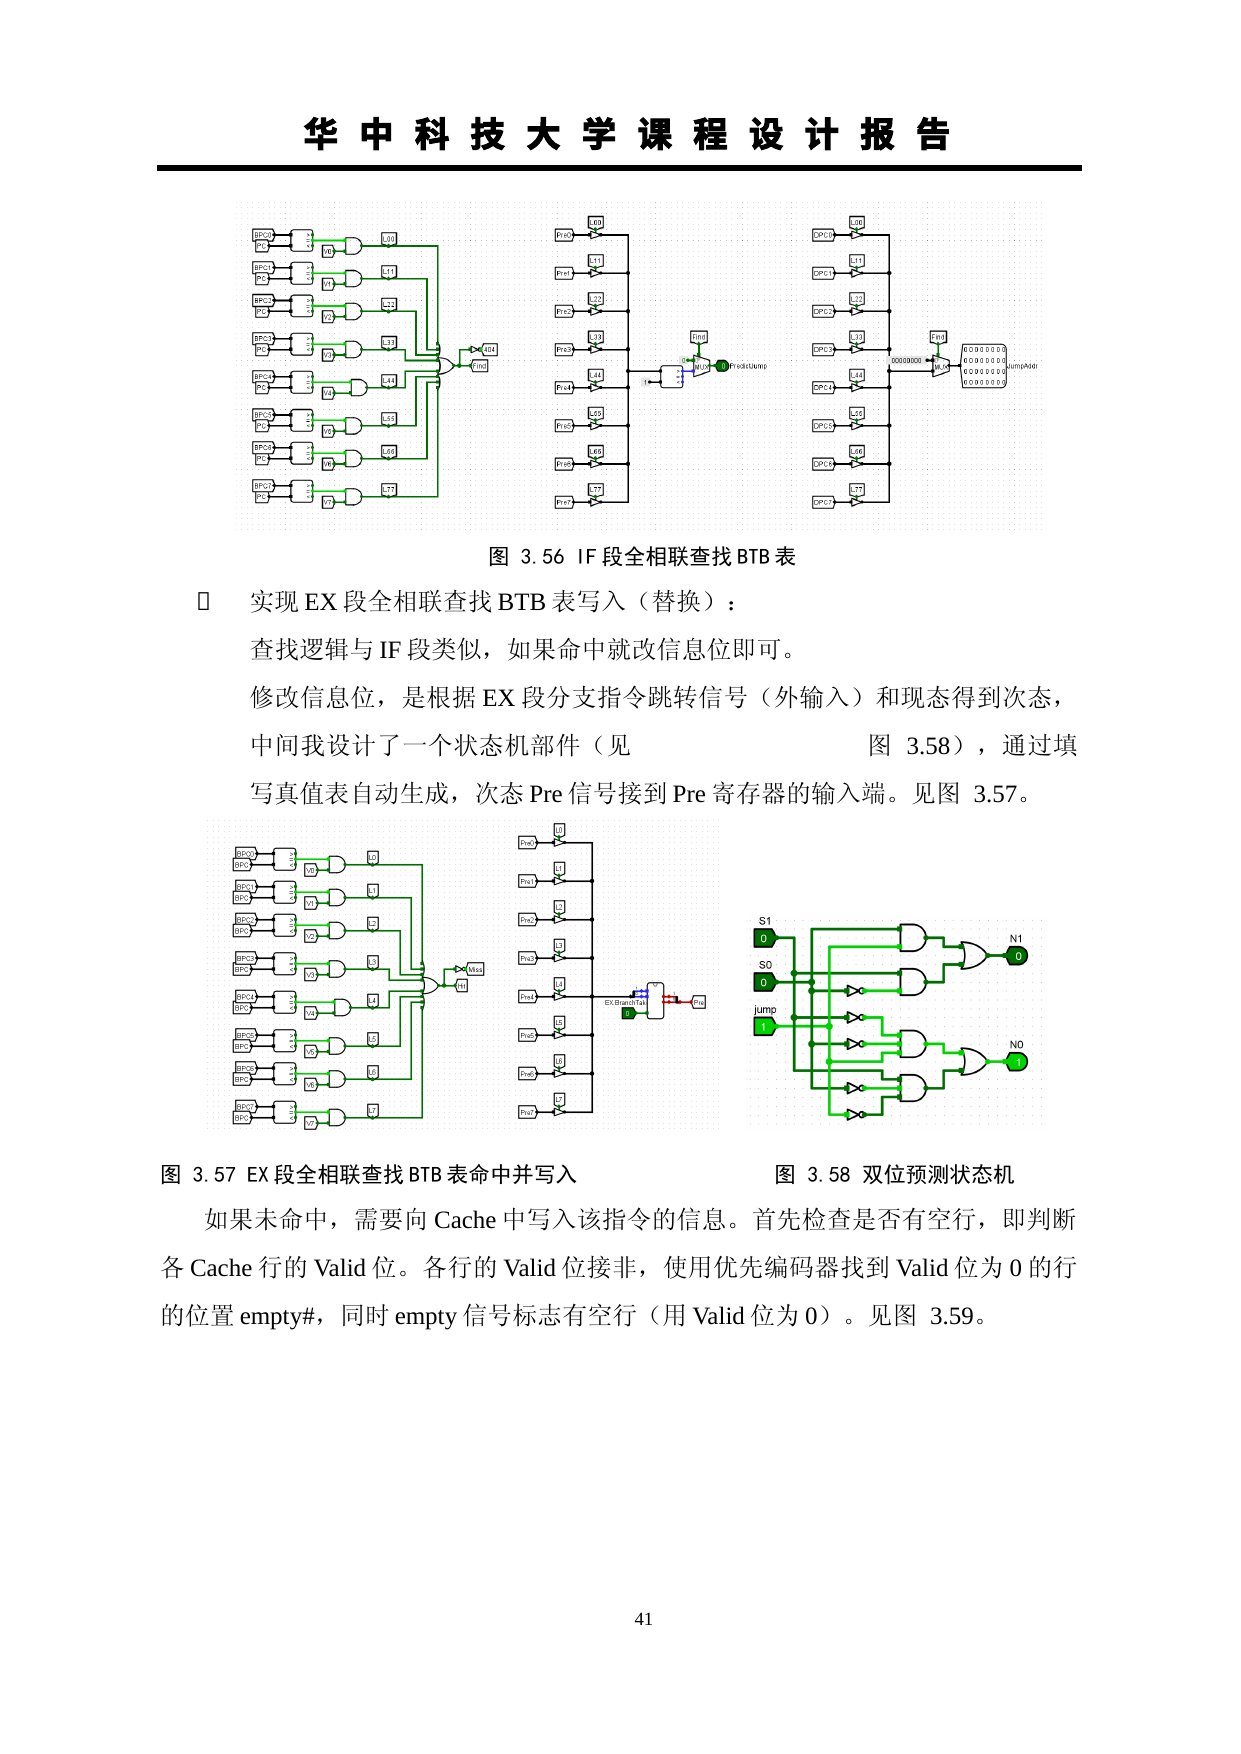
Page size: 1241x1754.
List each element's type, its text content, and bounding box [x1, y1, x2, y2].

picture [203, 816, 722, 1132]
list 实现EX段全相联查找BTB表写入（替换）： [203, 577, 1078, 625]
picture [746, 914, 1049, 1132]
text 查找逻辑与IF段类似，如果命中就改信息位即可。 [249, 625, 1078, 673]
picture [236, 198, 1045, 530]
